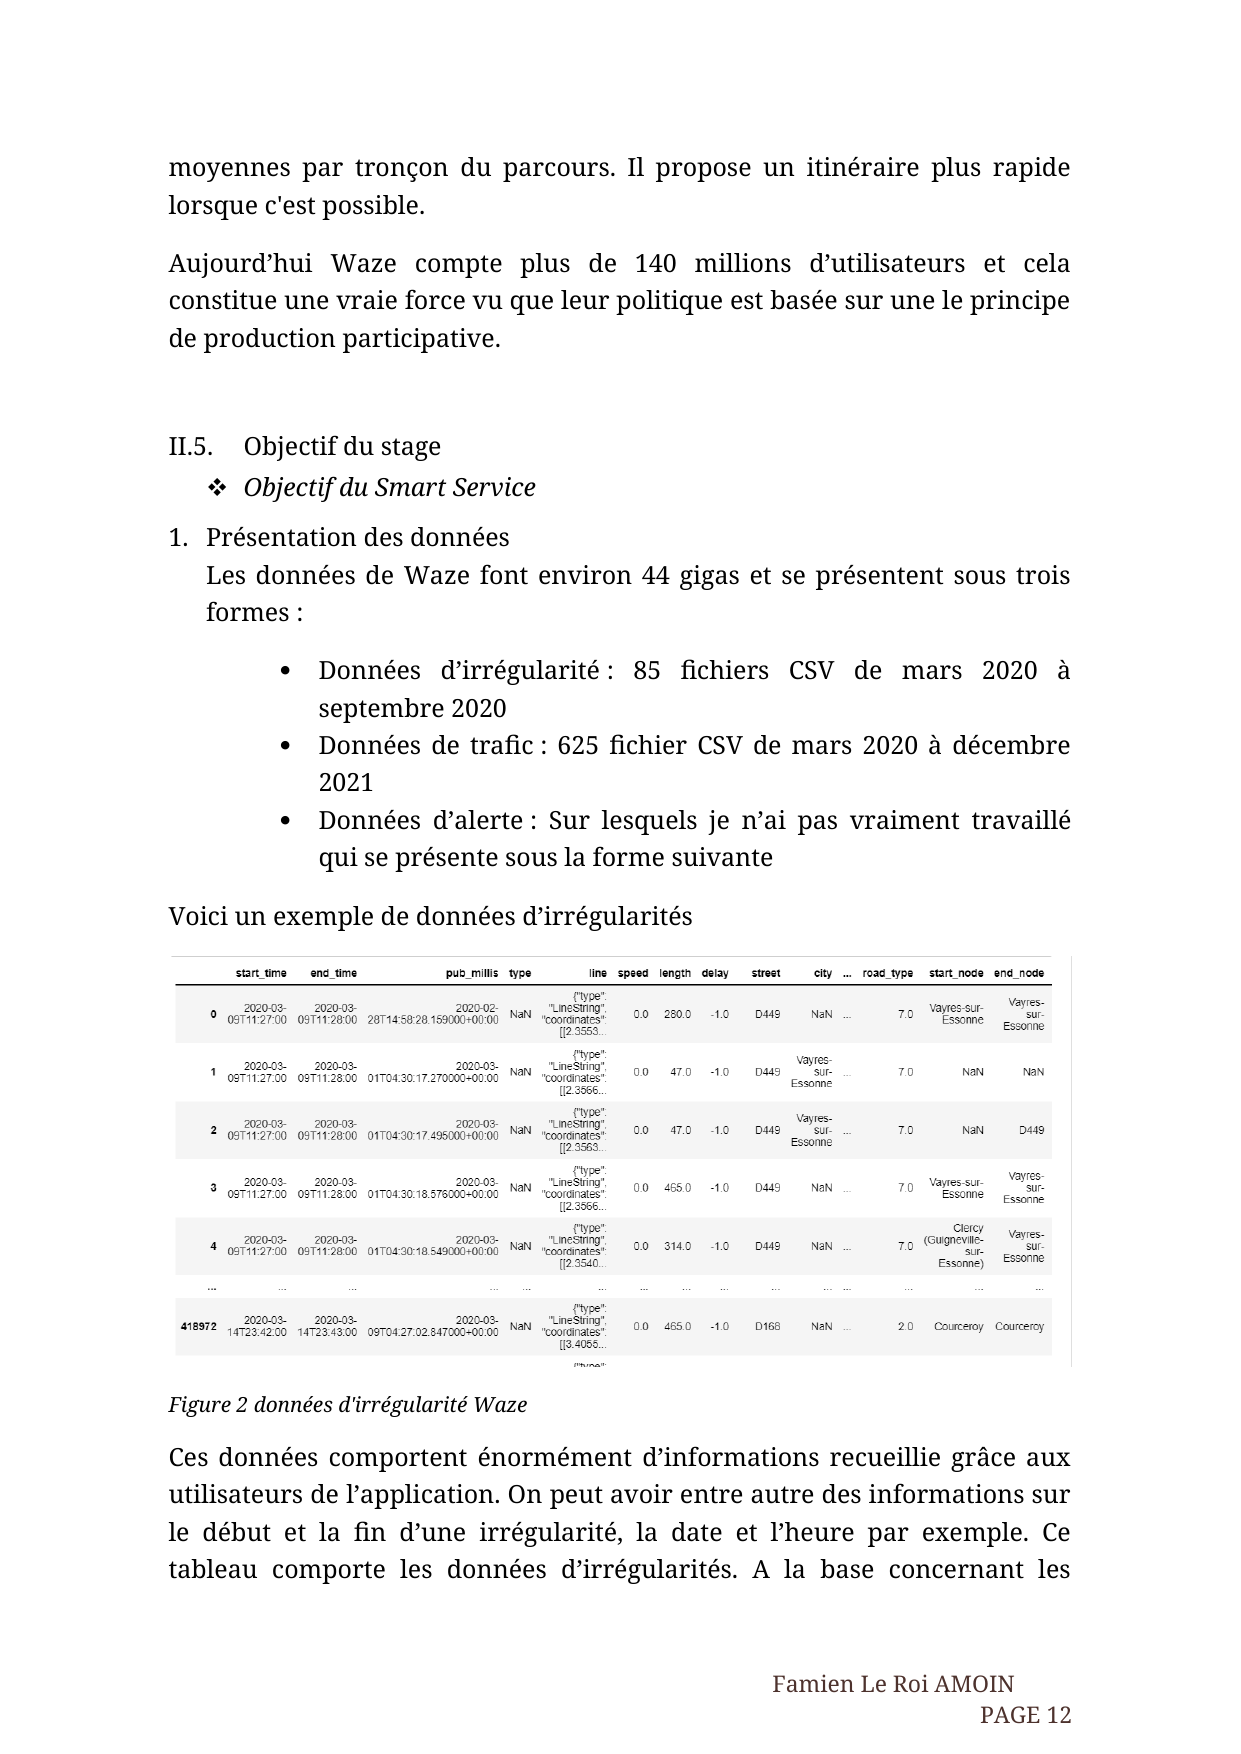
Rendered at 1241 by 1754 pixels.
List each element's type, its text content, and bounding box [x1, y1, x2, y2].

list Données d’alerte : Sur lesquels je n’ai pas vraiment travaillé qui se présente sous la forme suivante [281, 802, 1072, 874]
subtitle Objectif du Smart Service [206, 470, 1072, 504]
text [168, 1440, 1072, 1586]
list Présentation des données [168, 520, 1072, 554]
list Données de trafic : 625 fichier CSV de mars 2020 à décembre 2021 [281, 728, 1072, 799]
picture [168, 956, 1072, 1367]
text Figure 2 données d'irrégularité Waze [168, 1390, 1072, 1419]
subtitle II.5. Objectif du stage [168, 428, 1072, 462]
text Voici un exemple de données d’irrégularités [168, 898, 1072, 932]
text Aujourd’hui Waze compte plus de 140 millions d’utilisateurs et cela constitue une vraie force vu que leur politique est basée sur une le principe de production participative. [168, 317, 1072, 354]
list Données d’irrégularité : 85 fichiers CSV de mars 2020 à septembre 2020 [281, 653, 1072, 724]
list Les données de Waze font environ 44 gigas et se présentent sous trois formes : [206, 557, 1072, 629]
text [168, 184, 1072, 221]
